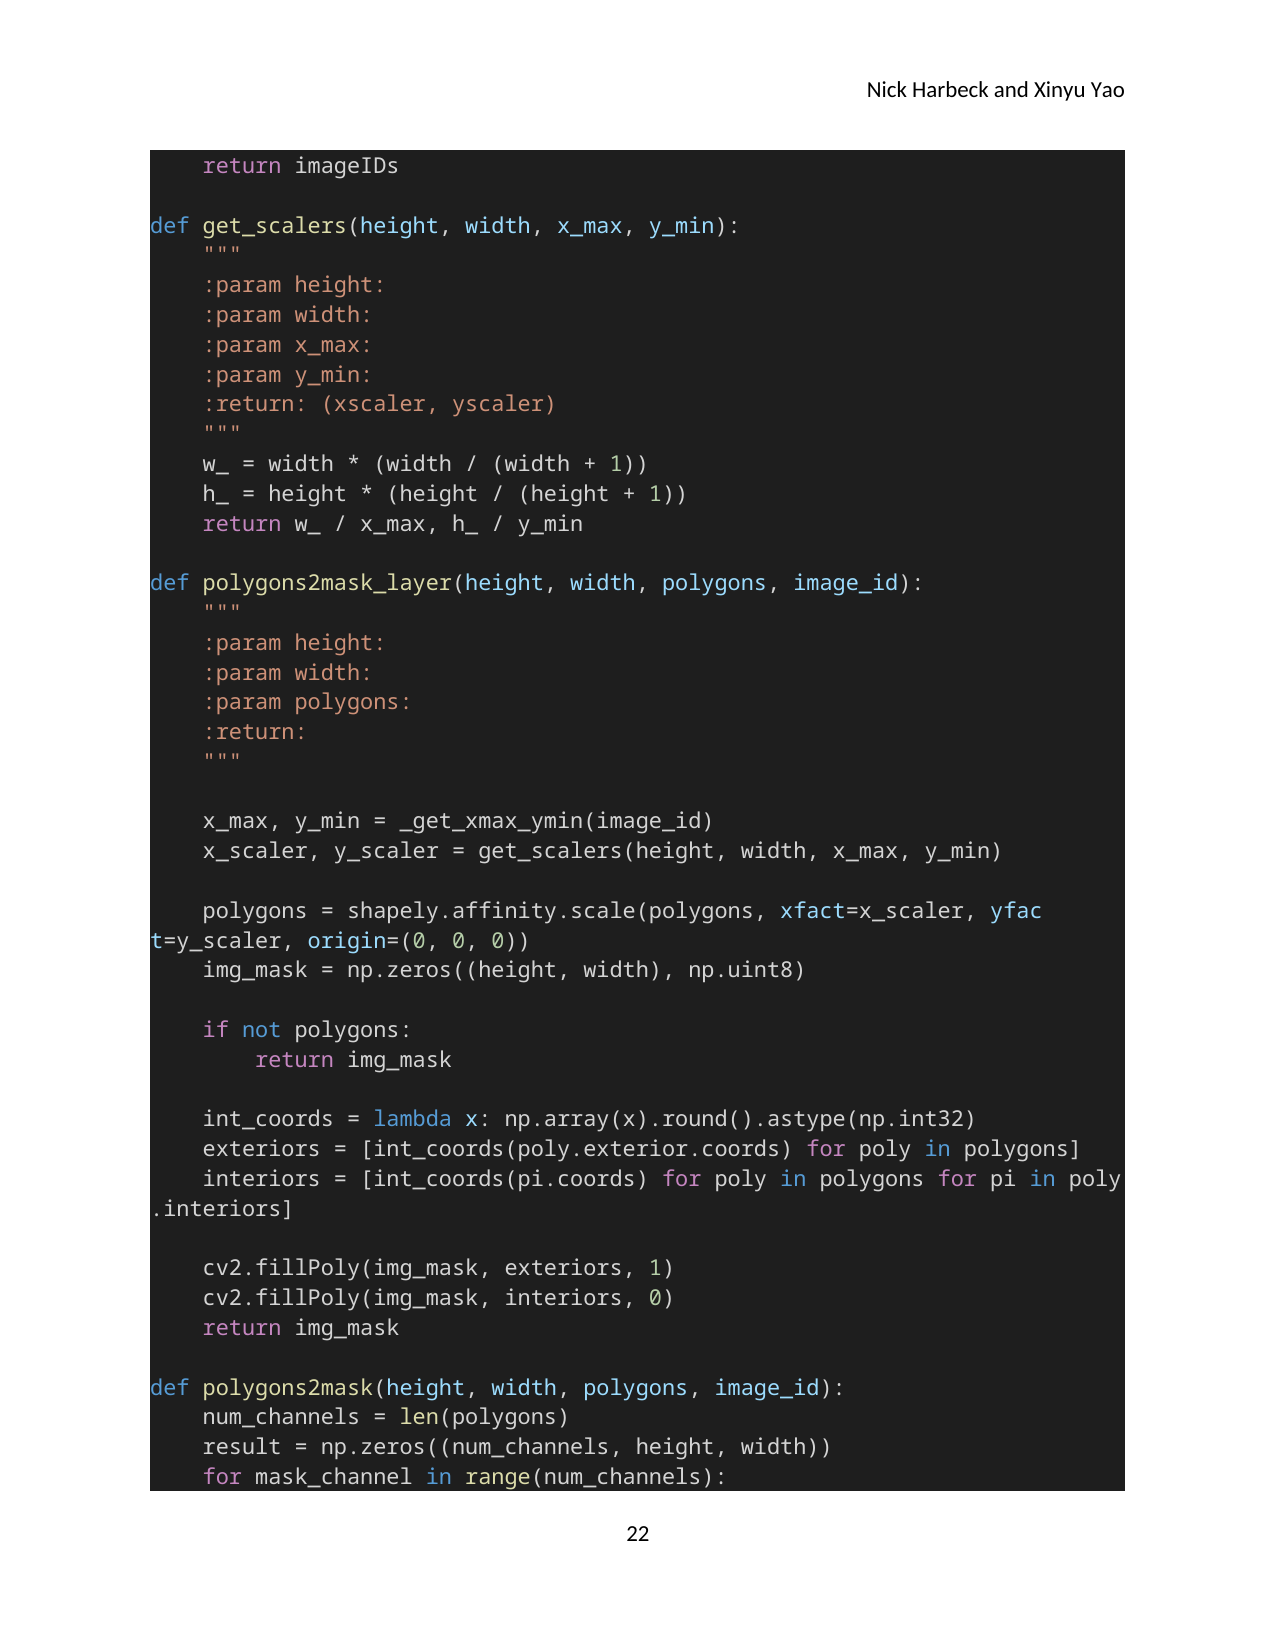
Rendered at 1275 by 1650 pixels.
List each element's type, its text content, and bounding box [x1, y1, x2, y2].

text result = np.zeros((num_channels, height, width)) [150, 1431, 1125, 1461]
text def polygons2mask(height, width, polygons, image_id): [150, 1371, 1125, 1401]
text cv2.fillPoly(img_mask, exteriors, 1) [150, 1252, 1125, 1282]
text return img_mask [150, 1044, 1125, 1073]
text """ [150, 597, 1125, 627]
text :param y_min: [150, 358, 1125, 388]
text """ [150, 239, 1125, 269]
text return w_ / x_max, h_ / y_min [150, 507, 1125, 537]
text return imageIDs [150, 150, 1125, 180]
text :return: [150, 716, 1125, 746]
text exteriors = [int_coords(poly.exterior.coords) for poly in polygons] [150, 1133, 1125, 1163]
text :param polygons: [150, 686, 1125, 716]
text :param height: [150, 627, 1125, 656]
text """ [150, 746, 1125, 776]
text w_ = width * (width / (width + 1)) [150, 448, 1125, 478]
text h_ = height * (height / (height + 1)) [150, 478, 1125, 507]
text """ [150, 418, 1125, 448]
text cv2.fillPoly(img_mask, interiors, 0) [150, 1282, 1125, 1312]
text :param width: [150, 656, 1125, 686]
text def polygons2mask_layer(height, width, polygons, image_id): [150, 567, 1125, 597]
text x_max, y_min = _get_xmax_ymin(image_id) [150, 805, 1125, 835]
text :param width: [150, 299, 1125, 329]
text x_scaler, y_scaler = get_scalers(height, width, x_max, y_min) [150, 835, 1125, 865]
text int_coords = lambda x: np.array(x).round().astype(np.int32) [150, 1103, 1125, 1133]
text polygons = shapely.affinity.scale(polygons, xfact=x_scaler, yfact=y_scaler, origin=(0, 0, 0)) [150, 895, 1125, 954]
text return img_mask [150, 1312, 1125, 1342]
text :param x_max: [150, 329, 1125, 358]
text :return: (xscaler, yscaler) [150, 388, 1125, 418]
text def get_scalers(height, width, x_max, y_min): [150, 209, 1125, 239]
text for mask_channel in range(num_channels): [150, 1461, 1125, 1491]
text img_mask = np.zeros((height, width), np.uint8) [150, 954, 1125, 984]
text if not polygons: [150, 1014, 1125, 1044]
text :param height: [150, 269, 1125, 299]
text num_channels = len(polygons) [150, 1401, 1125, 1431]
text interiors = [int_coords(pi.coords) for poly in polygons for pi in poly.interiors] [150, 1163, 1125, 1222]
